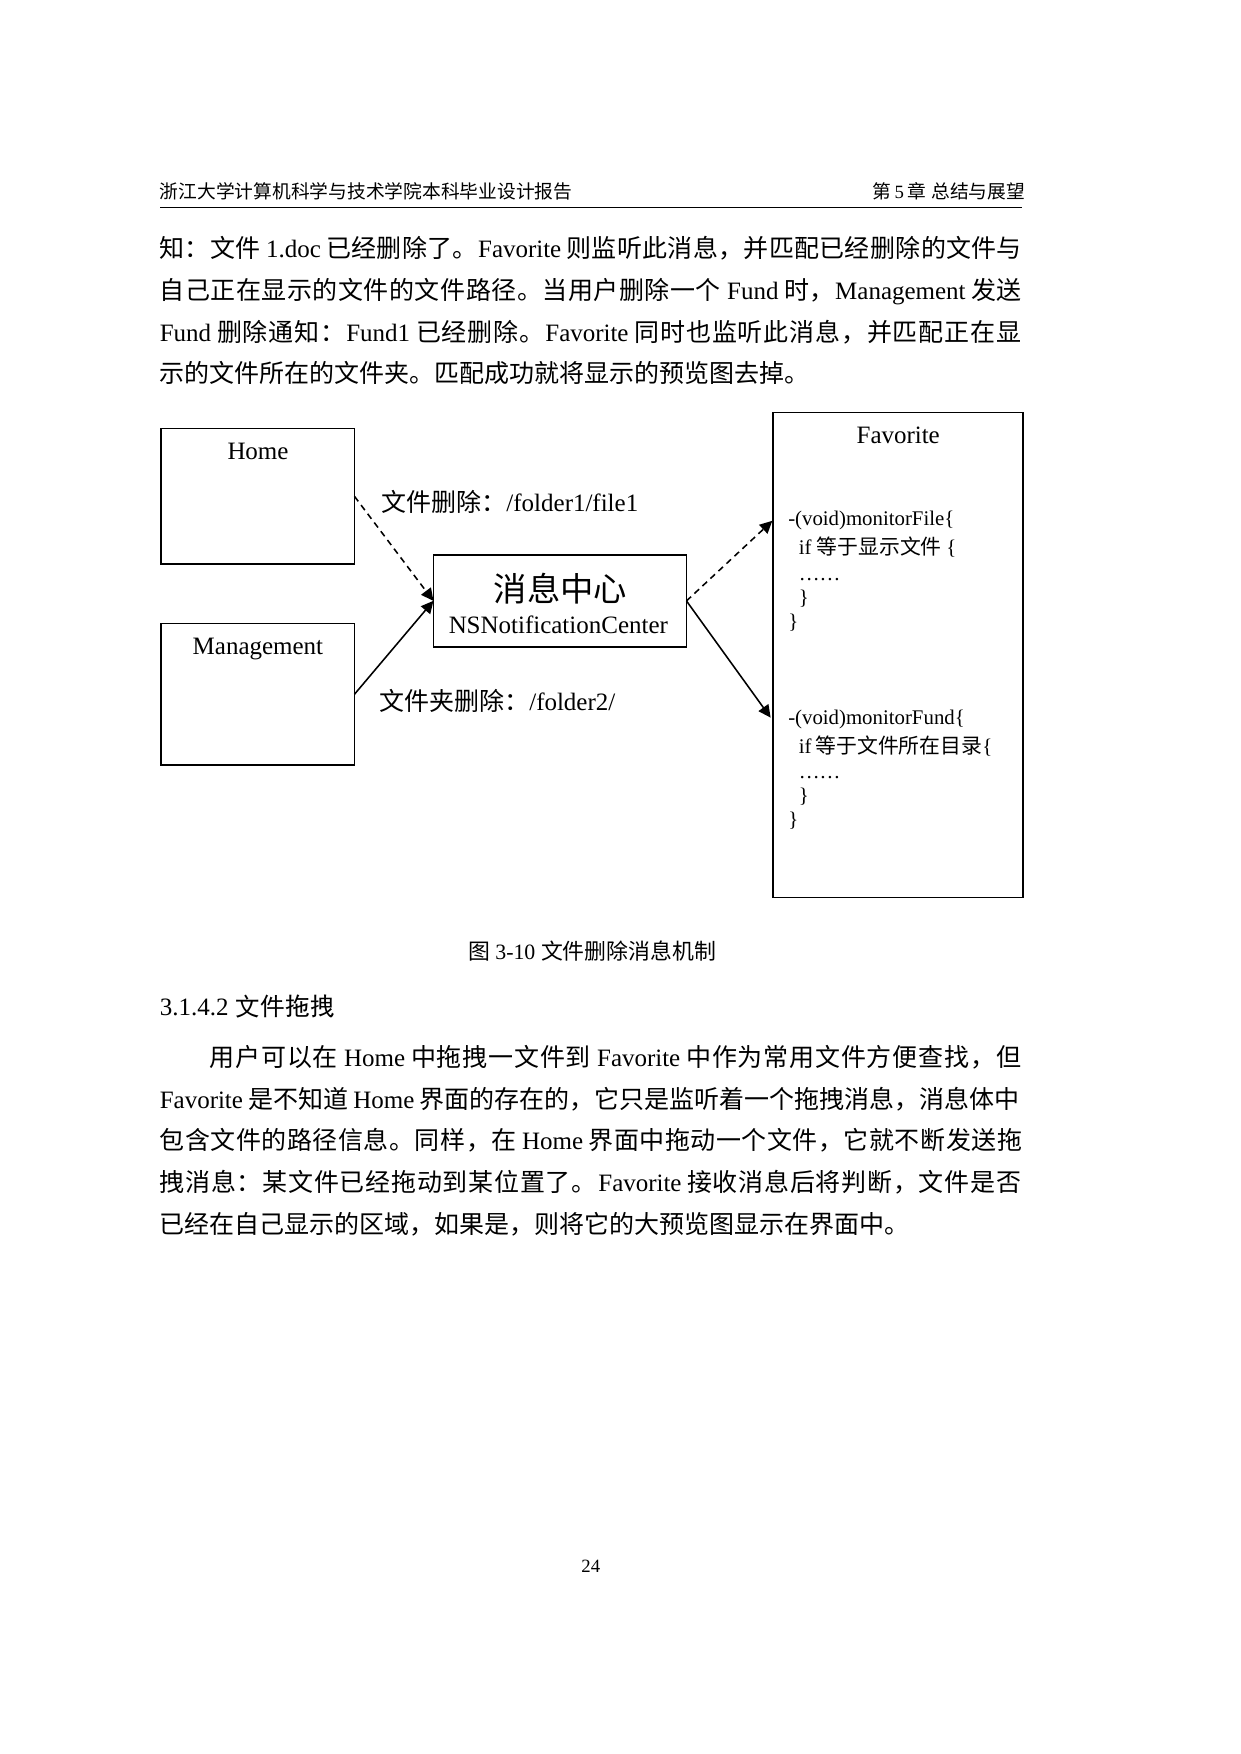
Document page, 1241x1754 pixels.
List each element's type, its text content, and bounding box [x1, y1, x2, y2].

text 文件拖拽 [159, 990, 1022, 1021]
text 用户可以在Home中拖拽一文件到Favorite中作为常用文件方便查找，但Favorite是不知道Home界面的存在的，它只是监听着一个拖拽消息，消息体中包含文件的路径信息。同样，在Home界面中拖动一个文件，它就不断发送拖拽消息：某文件已经拖动到某位置了。Favorite接收消息后将判断，文件是否已经在自己显示的区域，如果是，则将它的大预览图显示在界面中。 [159, 1033, 1022, 1241]
